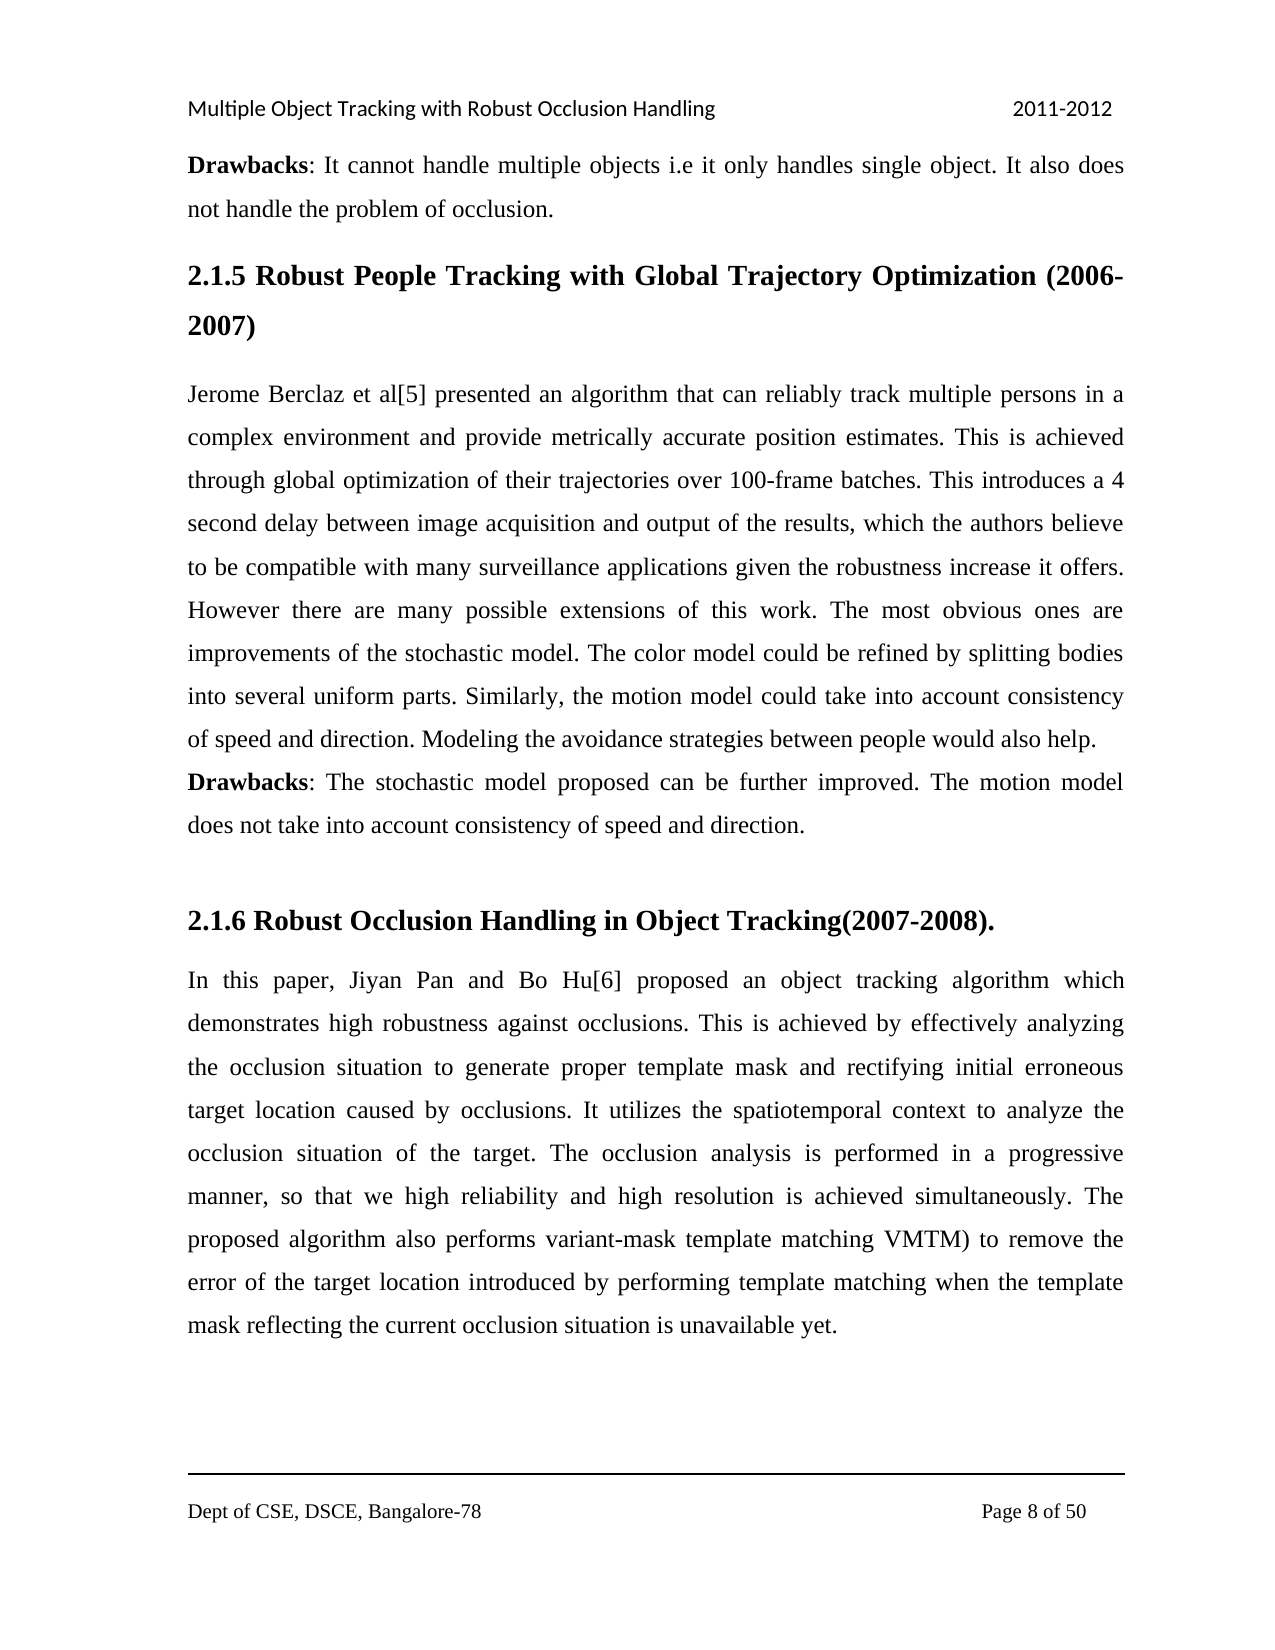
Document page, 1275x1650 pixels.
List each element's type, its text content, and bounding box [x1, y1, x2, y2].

text Drawbacks: It cannot handle multiple objects i.e it only handles single object. It also does not handle the problem of occlusion. [187, 151, 1125, 222]
text 2.1.5 Robust People Tracking with Global Trajectory Optimization (2006-2007) [187, 258, 1125, 341]
text 2.1.6 Robust Occlusion Handling in Object Tracking(2007-2008). [187, 903, 1125, 937]
text Drawbacks: The stochastic model proposed can be further improved. The motion model does not take into account consistency of speed and direction. [187, 767, 1125, 839]
text Jerome Berclaz et al[5] presented an algorithm that can reliably track multiple persons in a complex environment and provide metrically accurate position estimates. This is achieved through global optimization of their trajectories over 100-frame batches. This introduces a 4 second delay between image acquisition and output of the results, which the authors believe to be compatible with many surveillance applications given the robustness increase it offers. However there are many possible extensions of this work. The most obvious ones are improvements of the stochastic model. The color model could be refined by splitting bodies into several uniform parts. Similarly, the motion model could take into account consistency of speed and direction. Modeling the avoidance strategies between people would also help. [187, 379, 1125, 753]
text In this paper, Jiyan Pan and Bo Hu[6] proposed an object tracking algorithm which demonstrates high robustness against occlusions. This is achieved by effectively analyzing the occlusion situation to generate proper template mask and rectifying initial erroneous target location caused by occlusions. It utilizes the spatiotemporal context to analyze the occlusion situation of the target. The occlusion analysis is performed in a progressive manner, so that we high reliability and high resolution is achieved simultaneously. The proposed algorithm also performs variant-mask template matching VMTM) to remove the error of the target location introduced by performing template matching when the template mask reflecting the current occlusion situation is unavailable yet. [187, 965, 1125, 1339]
